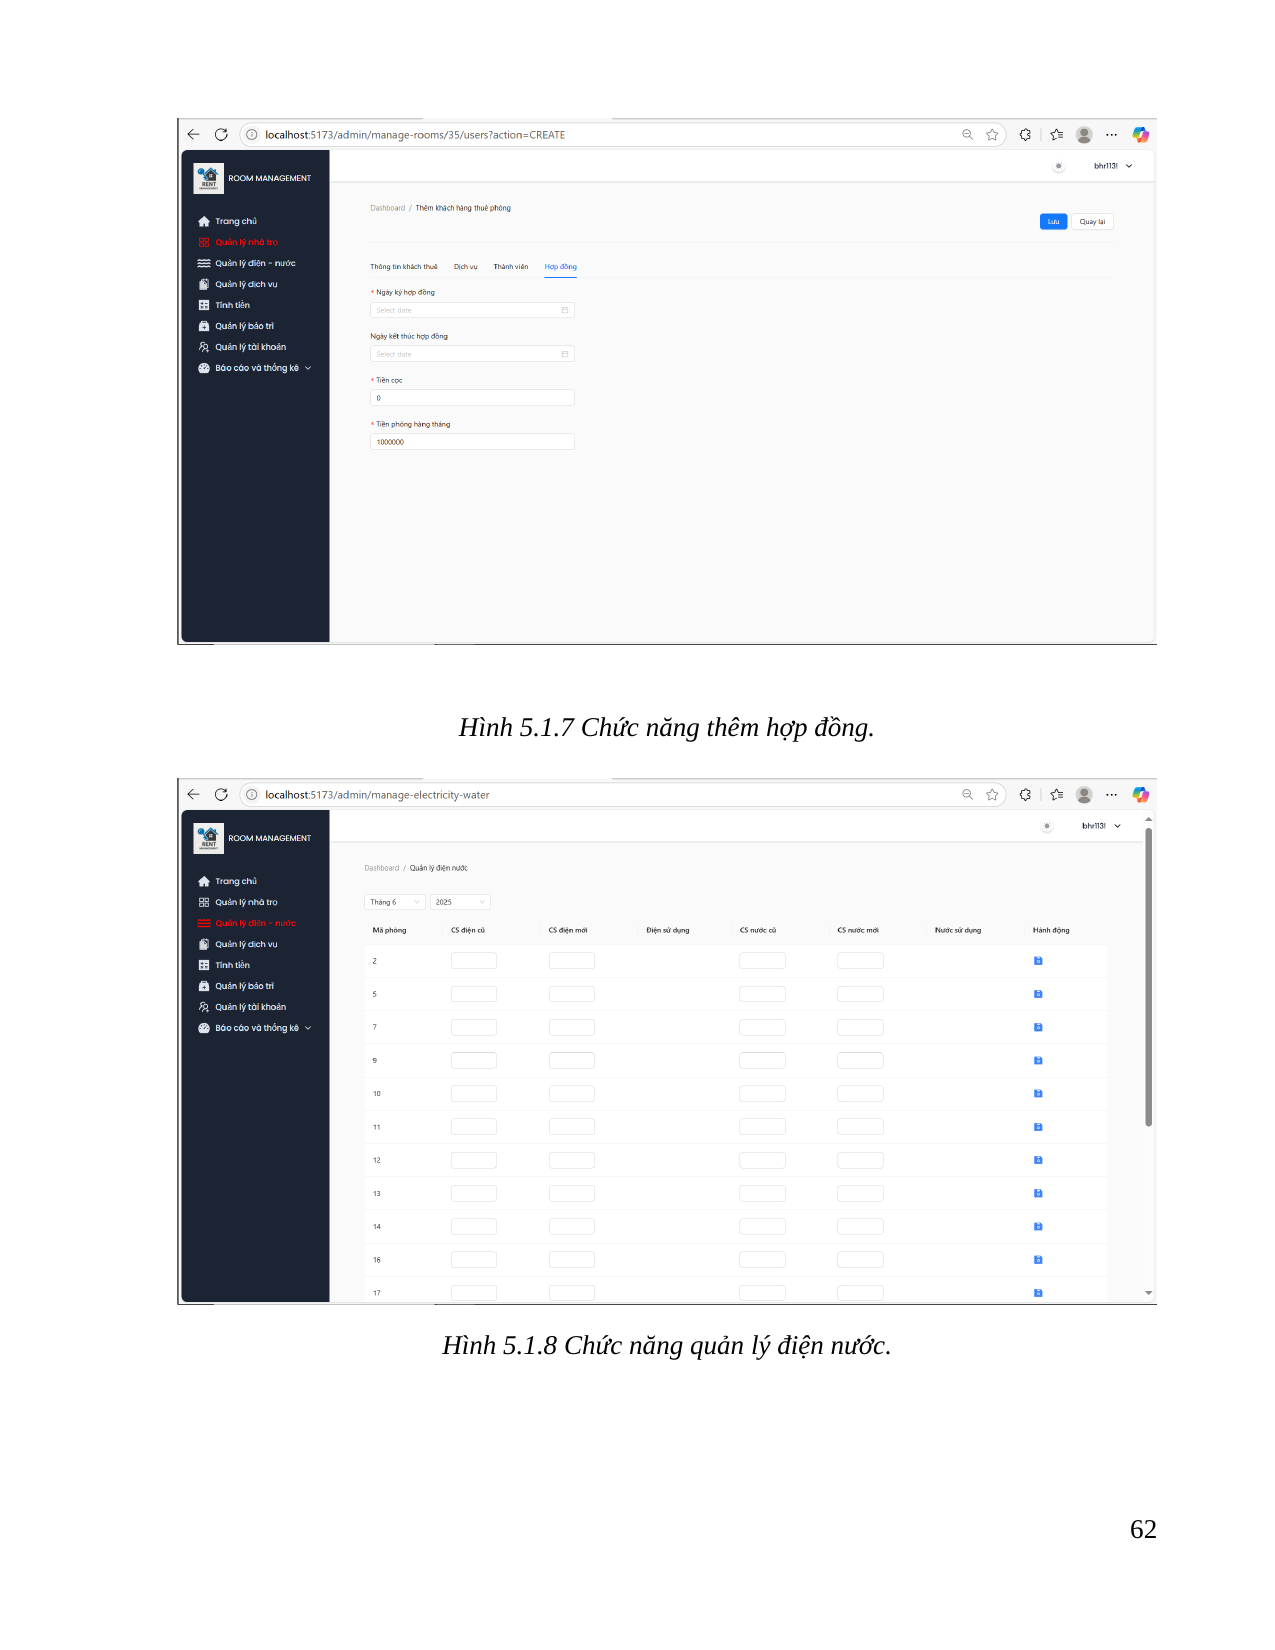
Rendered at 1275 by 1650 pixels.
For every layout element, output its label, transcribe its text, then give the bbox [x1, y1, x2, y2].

picture [177, 778, 1157, 1305]
text Hình 5.1.8 Chức năng quản lý điện nước. [177, 1329, 1157, 1360]
picture [177, 118, 1157, 645]
text Hình 5.1.7 Chức năng thêm hợp đồng. [177, 711, 1157, 742]
